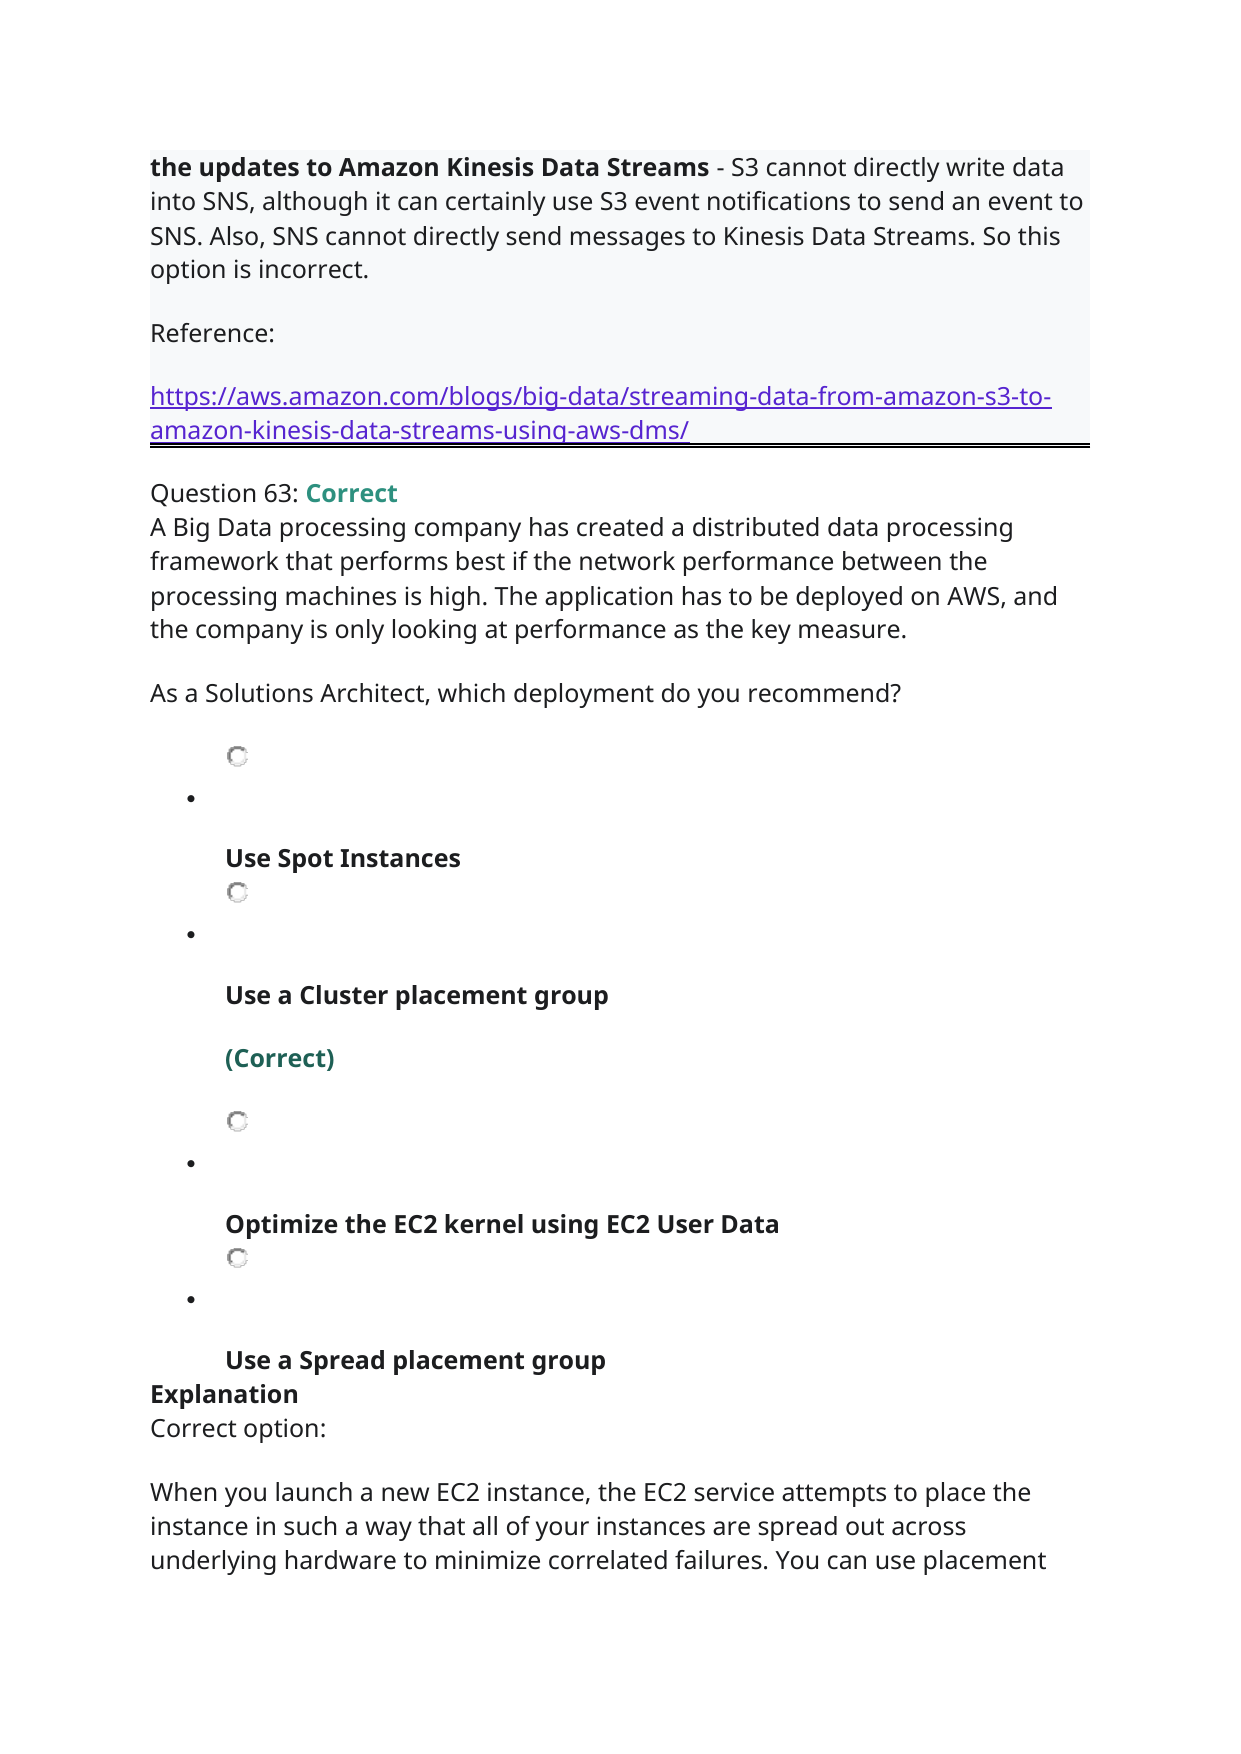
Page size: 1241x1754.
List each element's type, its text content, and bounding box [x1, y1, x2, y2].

text https://aws.amazon.com/blogs/big-data/streaming-data-from-amazon-s3-to-amazon-kinesis-data-streams-using-aws-dms/ [150, 379, 1090, 443]
text Optimize the EC2 kernel using EC2 User Data [225, 1206, 1090, 1240]
text Correct option: [150, 1411, 1090, 1445]
text As a Solutions Architect, which deployment do you recommend? [150, 675, 1090, 709]
text Explanation [150, 1377, 1090, 1411]
text Reference: [150, 315, 1090, 349]
text (Correct) [225, 1041, 1090, 1075]
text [150, 150, 1090, 286]
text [150, 1474, 1090, 1576]
text Question 63: Correct [150, 476, 1090, 510]
text Use a Cluster placement group [225, 977, 1090, 1012]
text A Big Data processing company has created a distributed data processing framework that performs best if the network performance between the processing machines is high. The application has to be deployed on AWS, and the company is only looking at performance as the key measure. [150, 510, 1090, 646]
text Use a Spread placement group [225, 1343, 1090, 1377]
text Use Spot Instances [225, 841, 1090, 875]
